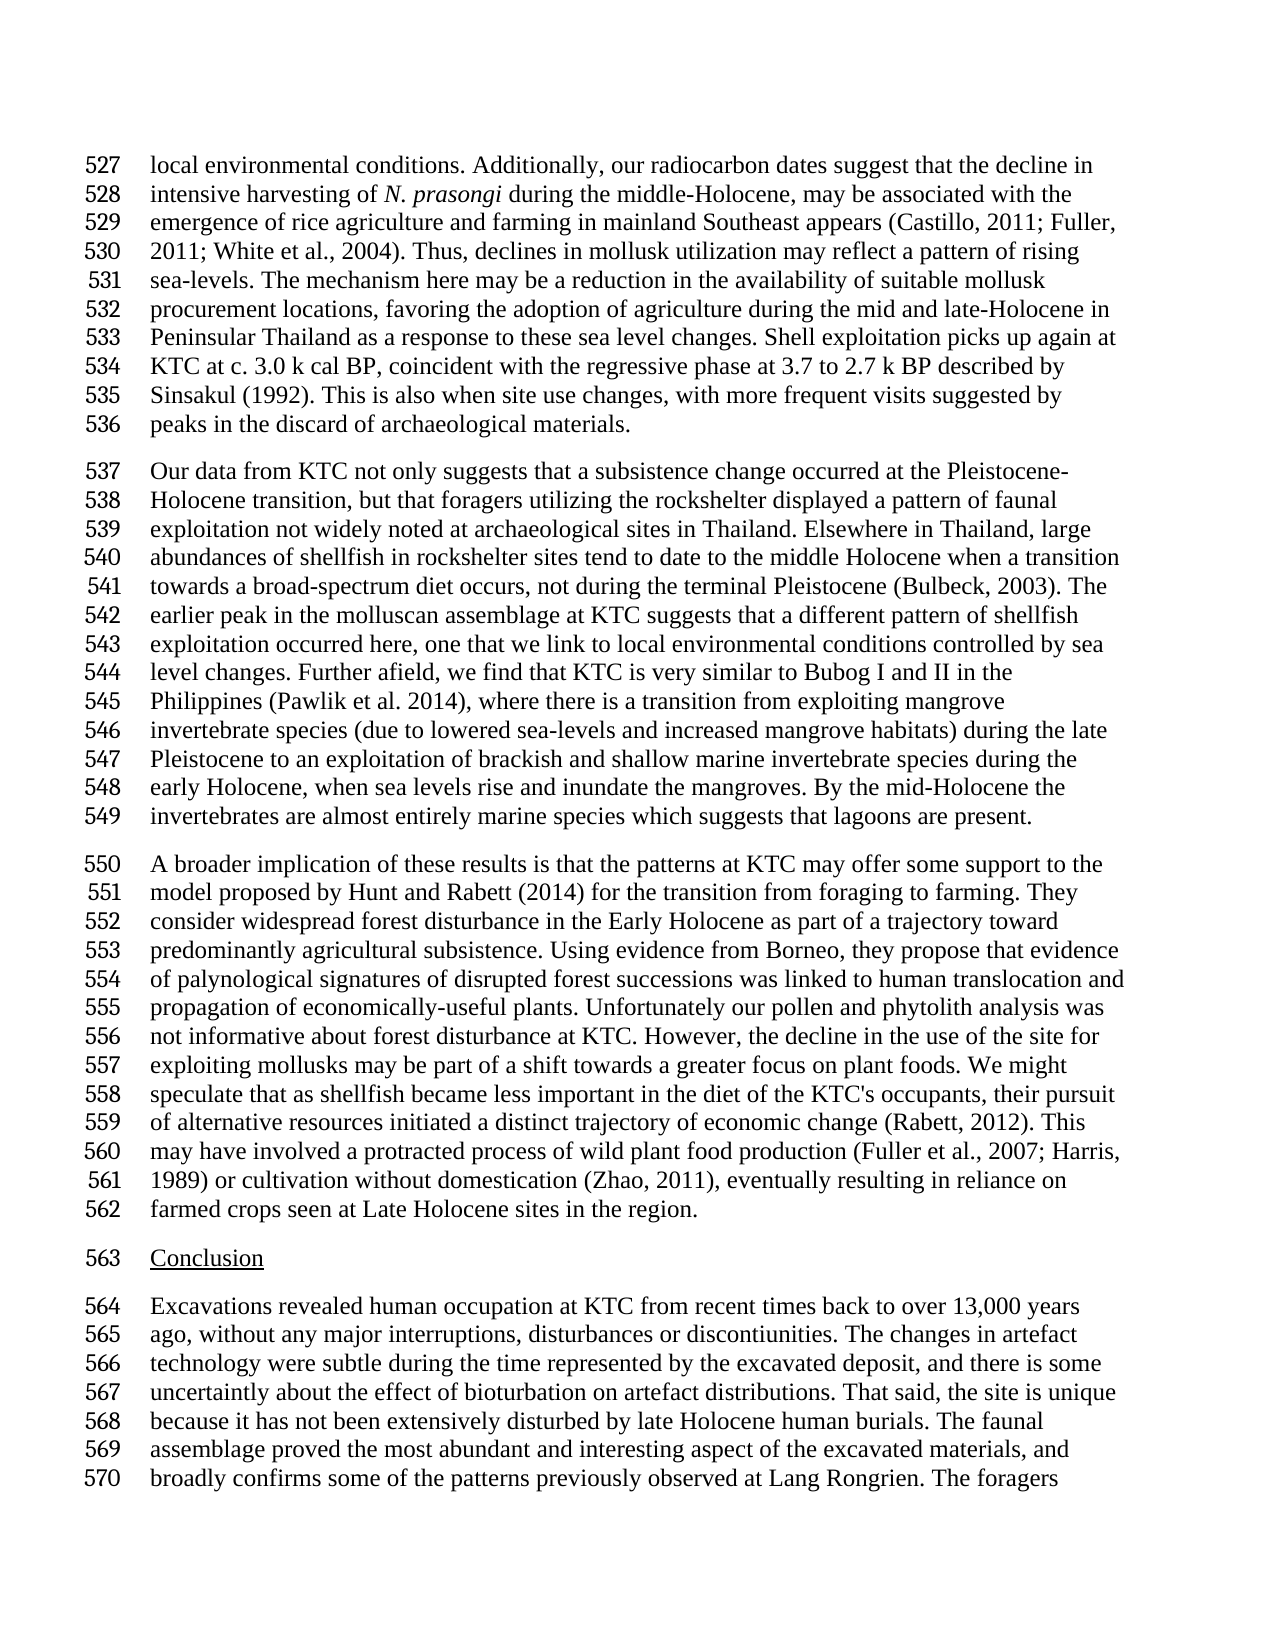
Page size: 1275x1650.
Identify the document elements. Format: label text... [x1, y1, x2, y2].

text A broader implication of these results is that the patterns at KTC may offer some support to the model proposed by Hunt and Rabett (2014) for the transition from foraging to farming. They consider widespread forest disturbance in the Early Holocene as part of a trajectory toward predominantly agricultural subsistence. Using evidence from Borneo, they propose that evidence of palynological signatures of disrupted forest successions was linked to human translocation and propagation of economically-useful plants. Unfortunately our pollen and phytolith analysis was not informative about forest disturbance at KTC. However, the decline in the use of the site for exploiting mollusks may be part of a shift towards a greater focus on plant foods. We might speculate that as shellfish became less important in the diet of the KTC's occupants, their pursuit of alternative resources initiated a distinct trajectory of economic change (Rabett, 2012). This may have involved a protracted process of wild plant food production (Fuller et al., 2007; Harris, 1989) or cultivation without domestication (Zhao, 2011), eventually resulting in reliance on farmed crops seen at Late Holocene sites in the region. [150, 849, 1125, 1222]
text Our data from KTC not only suggests that a subsistence change occurred at the Pleistocene-Holocene transition, but that foragers utilizing the rockshelter displayed a pattern of faunal exploitation not widely noted at archaeological sites in Thailand. Elsewhere in Thailand, large abundances of shellfish in rockshelter sites tend to date to the middle Holocene when a transition towards a broad-spectrum diet occurs, not during the terminal Pleistocene (Bulbeck, 2003). The earlier peak in the molluscan assemblage at KTC suggests that a different pattern of shellfish exploitation occurred here, one that we link to local environmental conditions controlled by sea level changes. Further afield, we find that KTC is very similar to Bubog I and II in the Philippines (Pawlik et al. 2014), where there is a transition from exploiting mangrove invertebrate species (due to lowered sea-levels and increased mangrove habitats) during the late Pleistocene to an exploitation of brackish and shallow marine invertebrate species during the early Holocene, when sea levels rise and inundate the mangroves. By the mid-Holocene the invertebrates are almost entirely marine species which suggests that lagoons are present. [150, 456, 1125, 830]
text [150, 1291, 1125, 1492]
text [150, 150, 1125, 437]
subtitle Conclusion [150, 1243, 1125, 1272]
